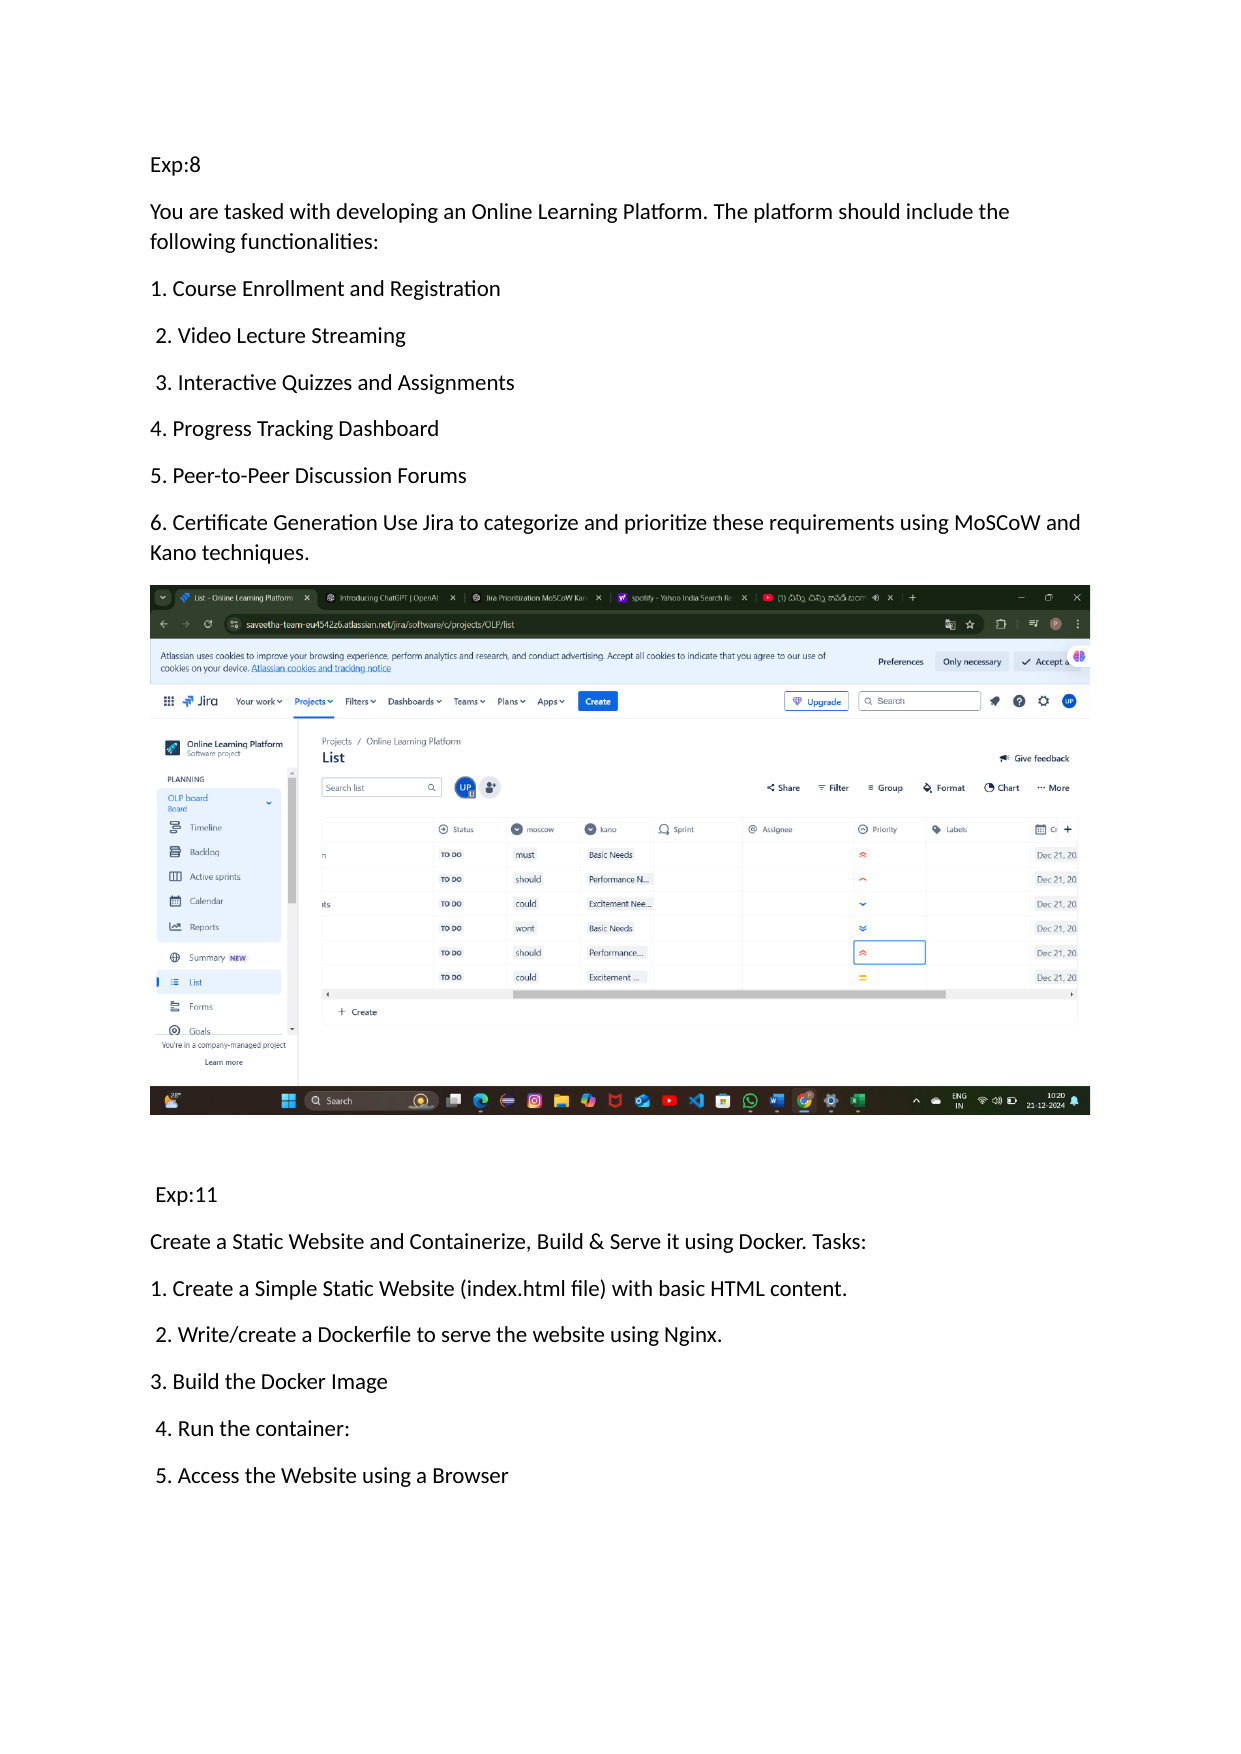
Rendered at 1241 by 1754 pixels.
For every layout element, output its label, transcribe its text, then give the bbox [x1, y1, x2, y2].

text You are tasked with developing an Online Learning Platform. The platform should include the following functionalities: [150, 197, 1090, 255]
text 5. Peer-to-Peer Discussion Forums [150, 461, 1090, 489]
text 4. Progress Tracking Dashboard [150, 414, 1090, 443]
text 4. Run the container: [150, 1414, 1090, 1442]
text 3. Interactive Quizzes and Assignments [150, 368, 1090, 396]
text Exp:8 [150, 150, 1090, 178]
text 5. Access the Website using a Browser [150, 1461, 1090, 1489]
picture [150, 585, 1091, 1115]
text 1. Create a Simple Static Website (index.html file) with basic HTML content. [150, 1274, 1090, 1302]
text Exp:11 [150, 1180, 1090, 1208]
text Create a Static Website and Containerize, Build & Serve it using Docker. Tasks: [150, 1227, 1090, 1255]
text 3. Build the Docker Image [150, 1367, 1090, 1396]
text 1. Course Enrollment and Registration [150, 274, 1090, 302]
text 6. Certificate Generation Use Jira to categorize and prioritize these requirements using MoSCoW and Kano techniques. [150, 508, 1090, 567]
text 2. Write/create a Dockerfile to serve the website using Nginx. [150, 1321, 1090, 1349]
text 2. Video Lecture Streaming [150, 321, 1090, 349]
